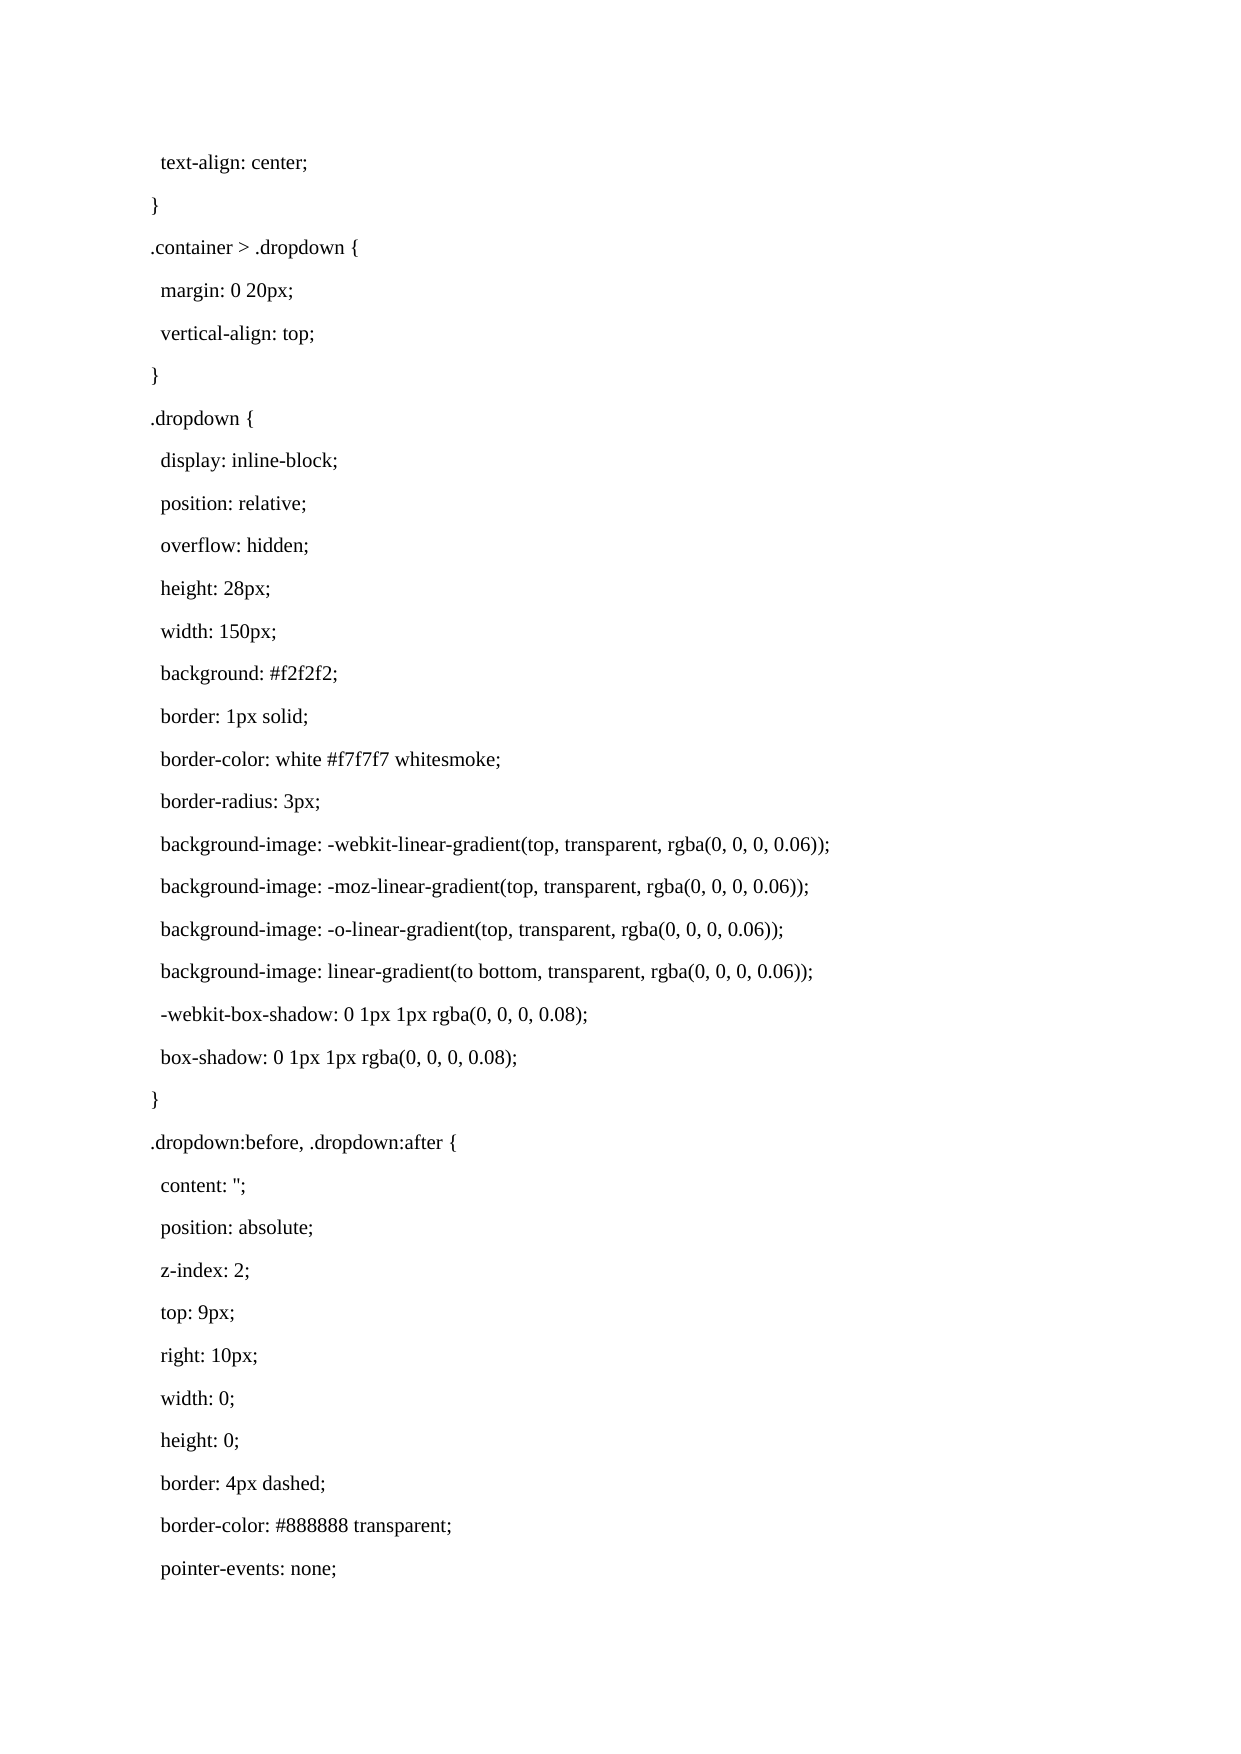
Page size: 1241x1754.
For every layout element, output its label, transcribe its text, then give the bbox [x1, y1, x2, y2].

text display: inline-block; [150, 448, 1090, 472]
text height: 0; [150, 1428, 1090, 1452]
text } [150, 1087, 1090, 1111]
text background-image: -moz-linear-gradient(top, transparent, rgba(0, 0, 0, 0.06)); [150, 874, 1090, 898]
text box-shadow: 0 1px 1px rgba(0, 0, 0, 0.08); [150, 1045, 1090, 1069]
text border-radius: 3px; [150, 789, 1090, 813]
text position: relative; [150, 491, 1090, 515]
text border: 4px dashed; [150, 1471, 1090, 1495]
text } [150, 363, 1090, 387]
text border-color: #888888 transparent; [150, 1513, 1090, 1537]
text pointer-events: none; [150, 1556, 1090, 1580]
text .dropdown { [150, 406, 1090, 430]
text width: 0; [150, 1386, 1090, 1409]
text .dropdown:before, .dropdown:after { [150, 1130, 1090, 1154]
text right: 10px; [150, 1343, 1090, 1367]
text top: 9px; [150, 1300, 1090, 1324]
text width: 150px; [150, 619, 1090, 643]
text text-align: center; [150, 150, 1090, 174]
text overflow: hidden; [150, 533, 1090, 557]
text background: #f2f2f2; [150, 661, 1090, 685]
text margin: 0 20px; [150, 278, 1090, 302]
text content: ''; [150, 1172, 1090, 1197]
text border: 1px solid; [150, 704, 1090, 728]
text .container > .dropdown { [150, 235, 1090, 259]
text z-index: 2; [150, 1258, 1090, 1282]
text background-image: -webkit-linear-gradient(top, transparent, rgba(0, 0, 0, 0.06)); [150, 832, 1090, 856]
text height: 28px; [150, 576, 1090, 600]
text vertical-align: top; [150, 320, 1090, 344]
text background-image: linear-gradient(to bottom, transparent, rgba(0, 0, 0, 0.06)); [150, 959, 1090, 983]
text -webkit-box-shadow: 0 1px 1px rgba(0, 0, 0, 0.08); [150, 1002, 1090, 1026]
text border-color: white #f7f7f7 whitesmoke; [150, 746, 1090, 771]
text position: absolute; [150, 1215, 1090, 1239]
text } [150, 193, 1090, 217]
text background-image: -o-linear-gradient(top, transparent, rgba(0, 0, 0, 0.06)); [150, 917, 1090, 941]
